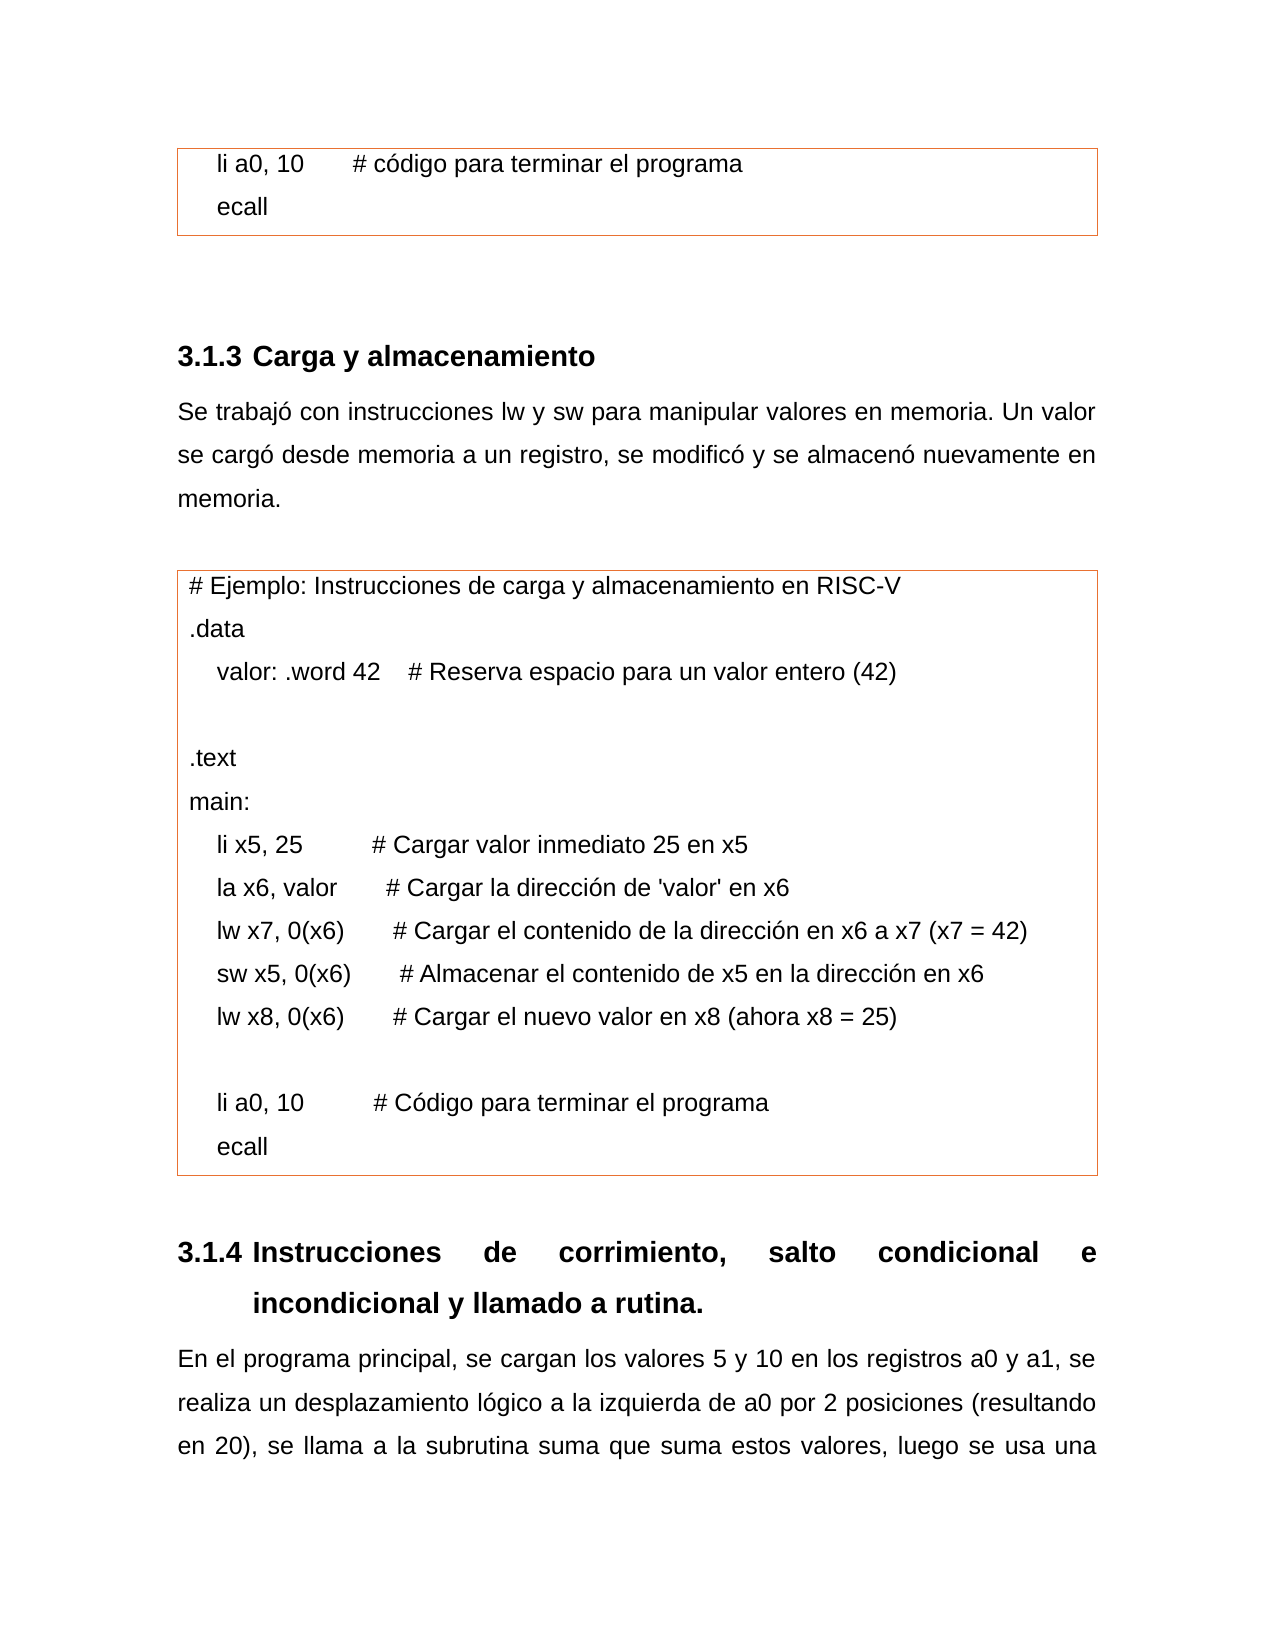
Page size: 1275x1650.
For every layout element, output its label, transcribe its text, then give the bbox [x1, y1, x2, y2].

subtitle Instrucciones de corrimiento, salto condicional e incondicional y llamado a rutina. [177, 1235, 1098, 1319]
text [177, 1344, 1098, 1459]
table_header # Ejemplo: Instrucciones de carga y almacenamiento en RISC-V .data valor: .word 42 # Reserva espacio para un valor entero (42) .text main: li x5, 25 # Cargar valor inmediato 25 en x5 la x6, valor # Cargar la dirección de 'valor' en x6 lw x7, 0(x6) # Cargar el contenido de la dirección en x6 a x7 (x7 = 42) sw x5, 0(x6) # Almacenar el contenido de x5 en la dirección en x6 lw x8, 0(x6) # Cargar el nuevo valor en x8 (ahora x8 = 25) li a0, 10 # Código para terminar el programa ecall [178, 571, 1097, 1174]
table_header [178, 149, 1097, 235]
text Se trabajó con instrucciones lw y sw para manipular valores en memoria. Un valor se cargó desde memoria a un registro, se modificó y se almacenó nuevamente en memoria. [177, 397, 1098, 512]
subtitle Carga y almacenamiento [177, 339, 1098, 372]
